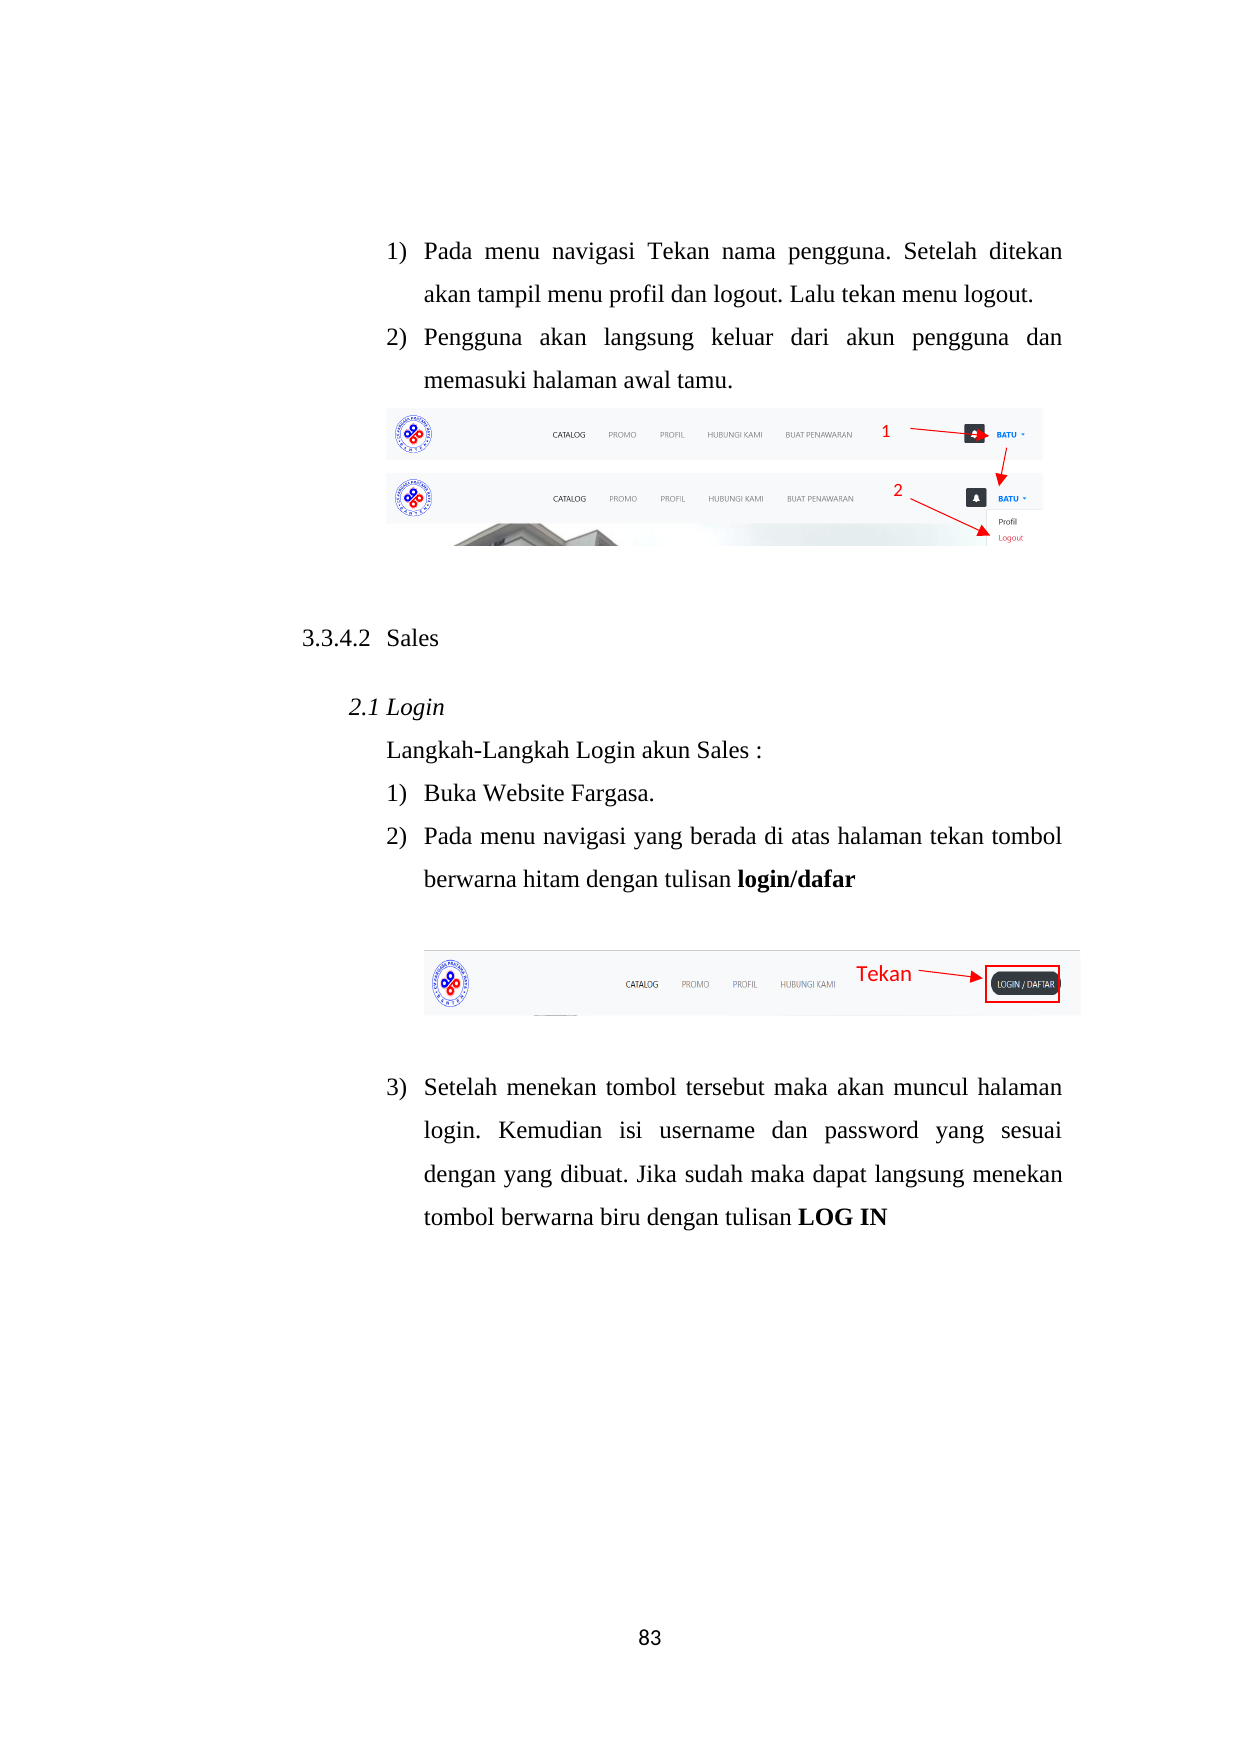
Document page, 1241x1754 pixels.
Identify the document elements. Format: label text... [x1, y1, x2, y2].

list Pengguna akan langsung keluar dari akun pengguna dan memasuki halaman awal tamu. [386, 322, 1063, 394]
text Langkah-Langkah Login akun Sales : [236, 735, 1063, 763]
list Pada menu navigasi yang berada di atas halaman tekan tombol berwarna hitam dengan tulisan login/dafar [386, 821, 1063, 893]
picture [386, 408, 1044, 460]
subtitle Sales [302, 623, 1063, 652]
picture [423, 950, 1080, 1016]
list Setelah menekan tombol tersebut maka akan muncul halaman login. Kemudian isi username dan password yang sesuai dengan yang dibuat. Jika sudah maka dapat langsung menekan tombol berwarna biru dengan tulisan LOG IN [386, 1072, 1063, 1231]
list Pada menu navigasi Tekan nama pengguna. Setelah ditekan akan tampil menu profil dan logout. Lalu tekan menu logout. [386, 236, 1063, 308]
list Buka Website Fargasa. [386, 778, 1063, 807]
list 2.1 Login [349, 692, 1063, 720]
picture [386, 473, 1044, 546]
